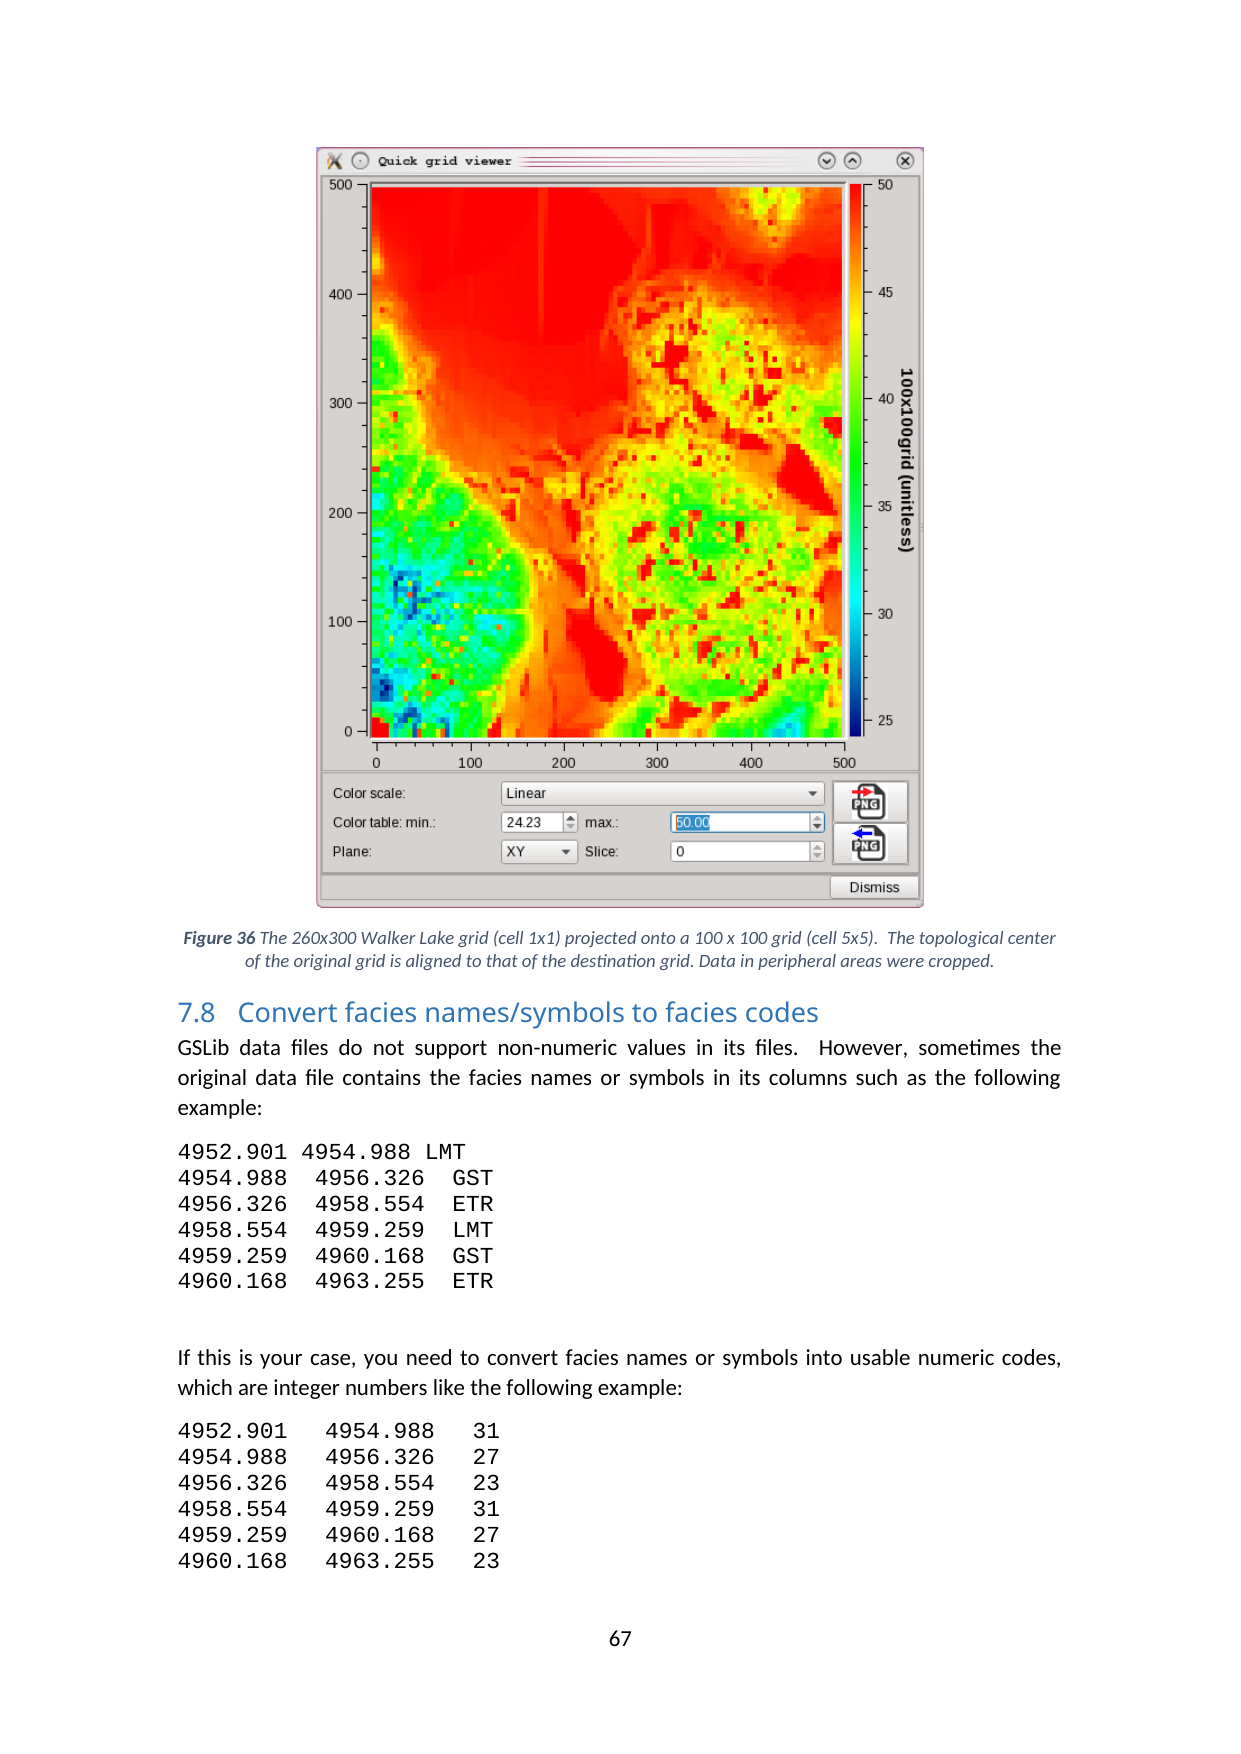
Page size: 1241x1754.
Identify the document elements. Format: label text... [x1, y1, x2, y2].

text 4952.901 4954.988 31 [177, 1420, 1063, 1446]
text 4958.554 4959.259 31 [177, 1498, 1063, 1523]
text If this is your case, you need to convert facies names or symbols into usable numeric codes, which are integer numbers like the following example: [177, 1343, 1063, 1401]
text 4959.259 4960.168 GST [177, 1244, 1063, 1270]
text Figure 36 The 260x300 Walker Lake grid (cell 1x1) projected onto a 100 x 100 grid (cell 5x5). The topological center of the original grid is aligned to that of the destination grid. Data in peripheral areas were cropped. [177, 926, 1063, 972]
text 4956.326 4958.554 23 [177, 1472, 1063, 1498]
text 4959.259 4960.168 27 [177, 1523, 1063, 1549]
text GSLib data files do not support non-numeric values in its files. However, sometimes the original data file contains the facies names or symbols in its columns such as the following example: [177, 1033, 1063, 1121]
text 4956.326 4958.554 ETR [177, 1192, 1063, 1218]
text 4954.988 4956.326 GST [177, 1166, 1063, 1192]
text 4958.554 4959.259 LMT [177, 1218, 1063, 1244]
text 4954.988 4956.326 27 [177, 1446, 1063, 1472]
text 4960.168 4963.255 23 [177, 1549, 1063, 1575]
text 4952.901 4954.988 LMT [177, 1140, 1063, 1166]
picture [316, 147, 924, 908]
subtitle Convert facies names/symbols to facies codes [177, 993, 1063, 1030]
text 4960.168 4963.255 ETR [177, 1270, 1063, 1296]
